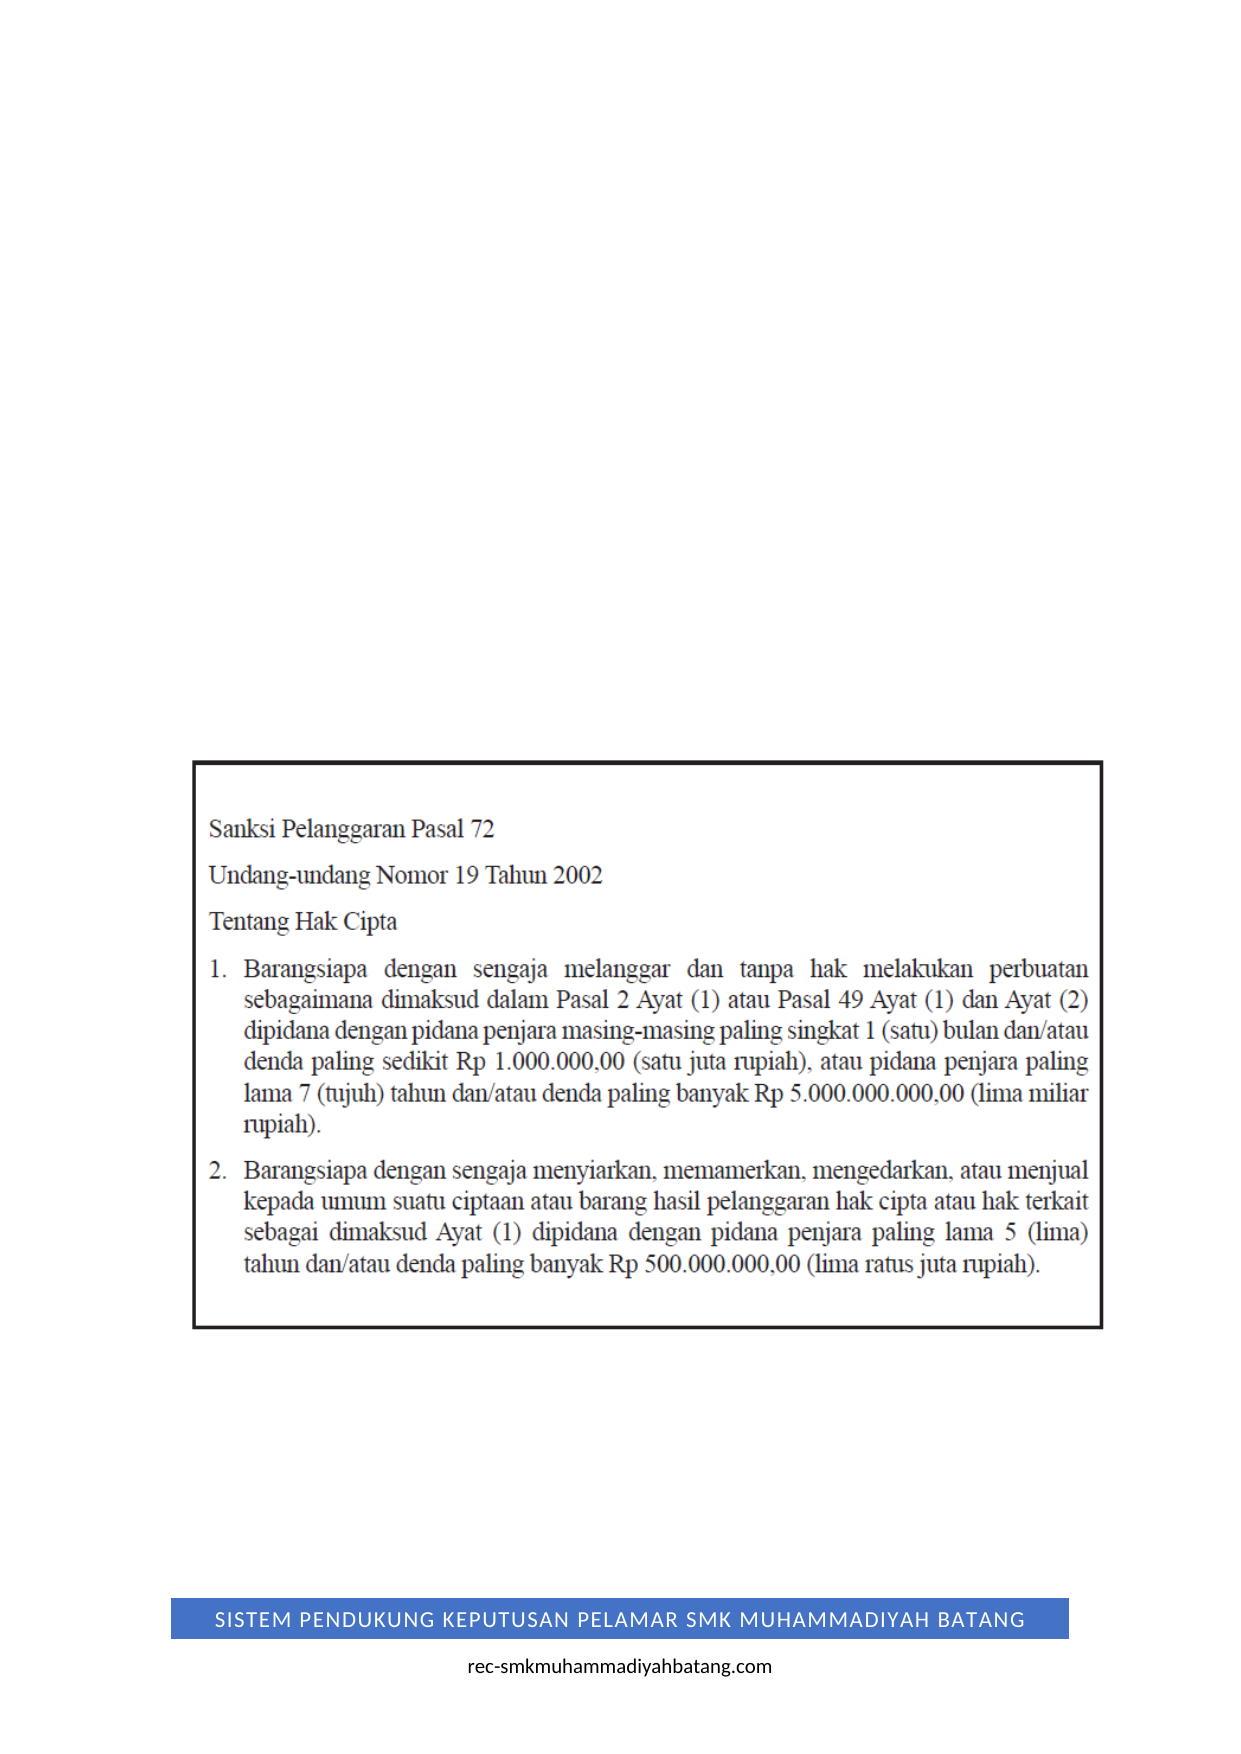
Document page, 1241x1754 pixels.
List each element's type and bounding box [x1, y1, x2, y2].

picture [177, 745, 1114, 1340]
